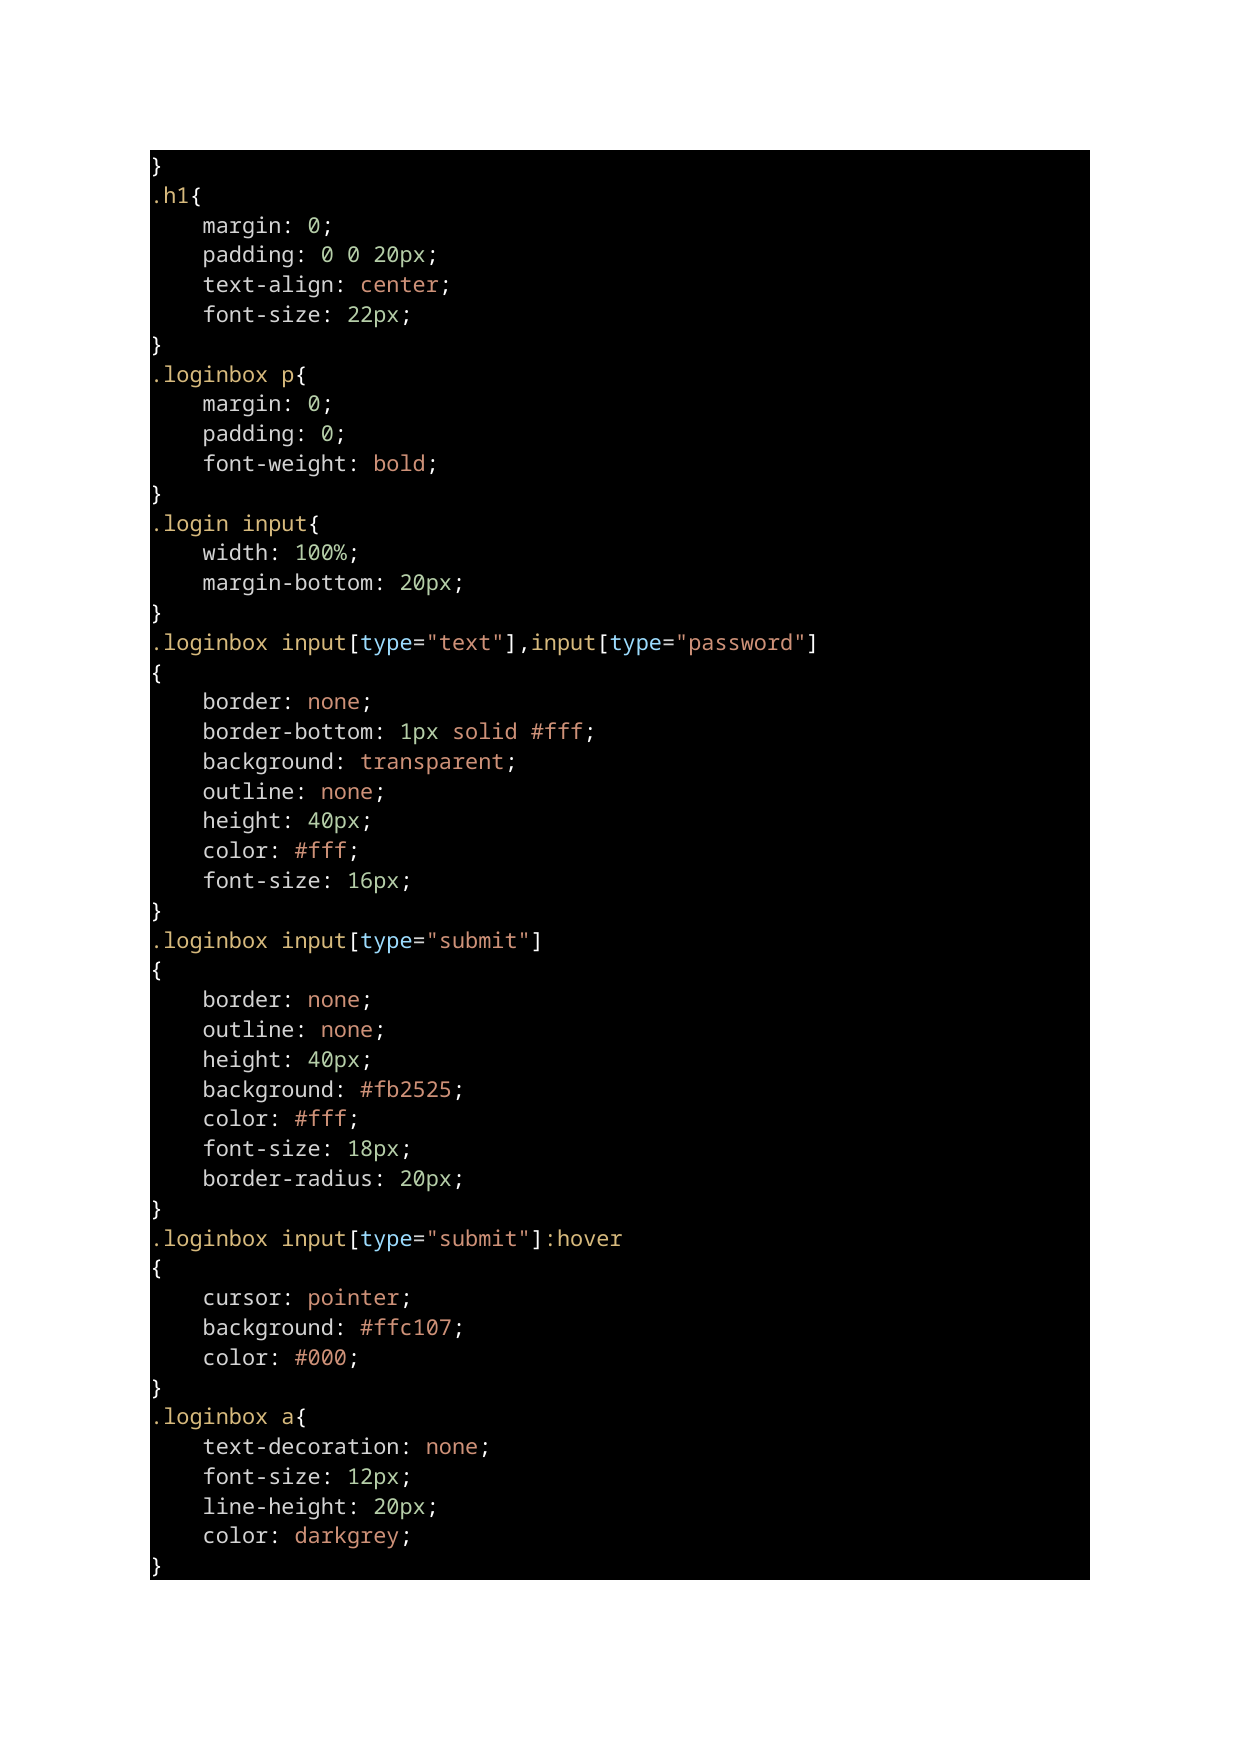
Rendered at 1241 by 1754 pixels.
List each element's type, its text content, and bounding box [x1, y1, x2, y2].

text margin: 0; [150, 209, 1090, 239]
text border-radius: 20px; [150, 1163, 1090, 1193]
text font-size: 18px; [150, 1133, 1090, 1163]
text .loginbox p{ [150, 358, 1090, 388]
text { [150, 954, 1090, 984]
text font-size: 16px; [150, 865, 1090, 895]
text font-weight: bold; [150, 448, 1090, 478]
text .h1{ [150, 180, 1090, 209]
text } [150, 1550, 1090, 1580]
text background: #ffc107; [150, 1312, 1090, 1342]
text { [150, 1252, 1090, 1282]
text text-decoration: none; [150, 1431, 1090, 1461]
text font-size: 22px; [150, 299, 1090, 329]
text color: #fff; [150, 835, 1090, 865]
text padding: 0; [150, 418, 1090, 448]
text } [150, 478, 1090, 507]
text border-bottom: 1px solid #fff; [150, 716, 1090, 746]
text font-size: 12px; [150, 1461, 1090, 1491]
text .loginbox a{ [150, 1401, 1090, 1431]
text height: 40px; [150, 805, 1090, 835]
text .login input{ [150, 507, 1090, 537]
text height: 40px; [150, 1044, 1090, 1073]
text .loginbox input[type="submit"] [150, 924, 1090, 954]
text outline: none; [150, 776, 1090, 805]
text width: 100%; [150, 537, 1090, 567]
text } [150, 329, 1090, 358]
text border: none; [150, 686, 1090, 716]
text text-align: center; [150, 269, 1090, 299]
text cursor: pointer; [150, 1282, 1090, 1312]
text margin-bottom: 20px; [150, 567, 1090, 597]
text background: #fb2525; [150, 1073, 1090, 1103]
text } [150, 895, 1090, 924]
text } [150, 150, 1090, 180]
text outline: none; [150, 1014, 1090, 1044]
text } [150, 1193, 1090, 1222]
text line-height: 20px; [150, 1491, 1090, 1520]
text } [150, 1371, 1090, 1401]
text } [150, 597, 1090, 627]
text .loginbox input[type="text"],input[type="password"] [150, 627, 1090, 656]
text color: #000; [150, 1342, 1090, 1371]
text background: transparent; [150, 746, 1090, 776]
text padding: 0 0 20px; [150, 239, 1090, 269]
text { [150, 656, 1090, 686]
text color: darkgrey; [150, 1520, 1090, 1550]
text border: none; [150, 984, 1090, 1014]
text .loginbox input[type="submit"]:hover [150, 1222, 1090, 1252]
text margin: 0; [150, 388, 1090, 418]
text color: #fff; [150, 1103, 1090, 1133]
